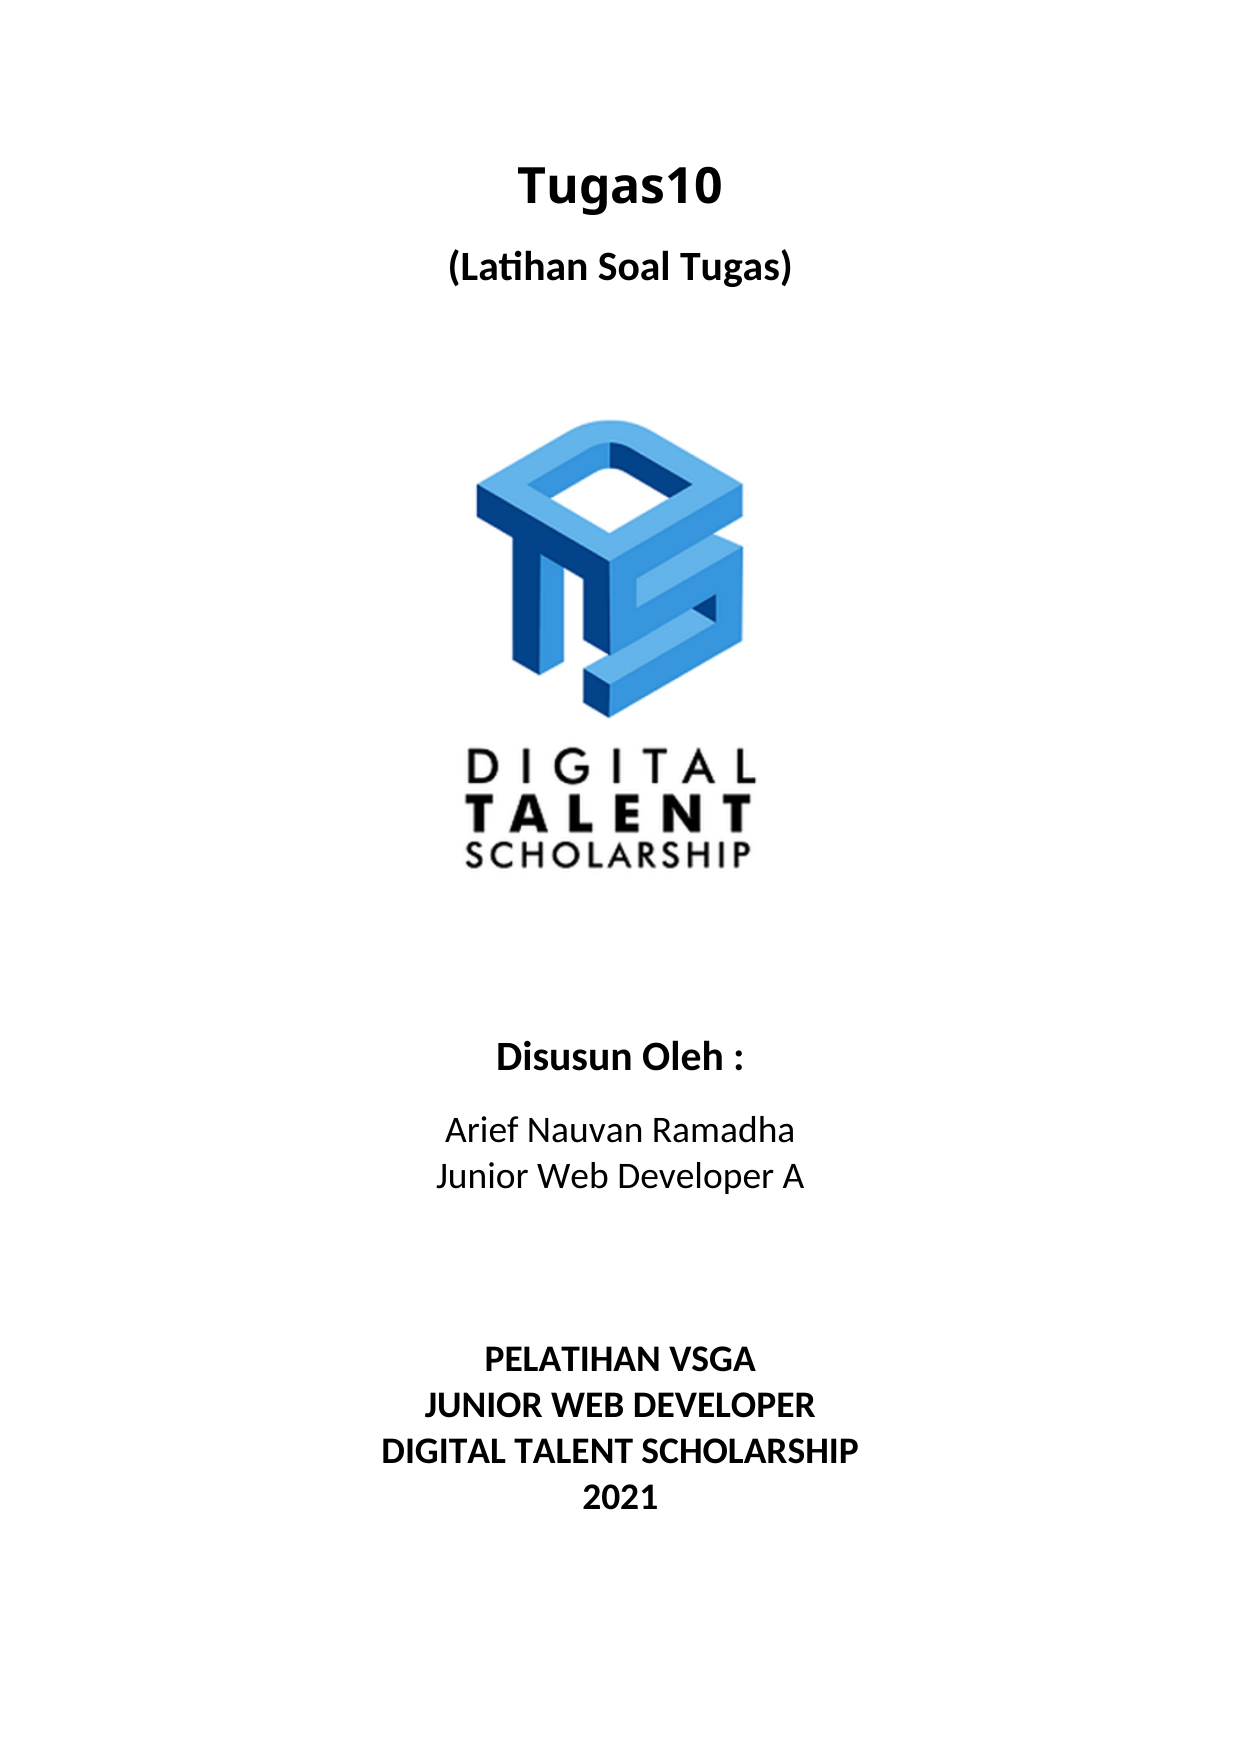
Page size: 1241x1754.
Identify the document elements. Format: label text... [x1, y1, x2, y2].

text 2021 [150, 1473, 1090, 1519]
text Tugas10 [150, 150, 1090, 218]
text DIGITAL TALENT SCHOLARSHIP [150, 1427, 1090, 1473]
text (Latihan Soal Tugas) [150, 240, 1090, 291]
text Arief Nauvan Ramadha [150, 1106, 1090, 1152]
text PELATIHAN VSGA [150, 1335, 1090, 1381]
text JUNIOR WEB DEVELOPER [150, 1381, 1090, 1427]
text Disusun Oleh : [150, 1030, 1090, 1081]
text Junior Web Developer A [150, 1152, 1090, 1198]
picture [382, 383, 858, 940]
